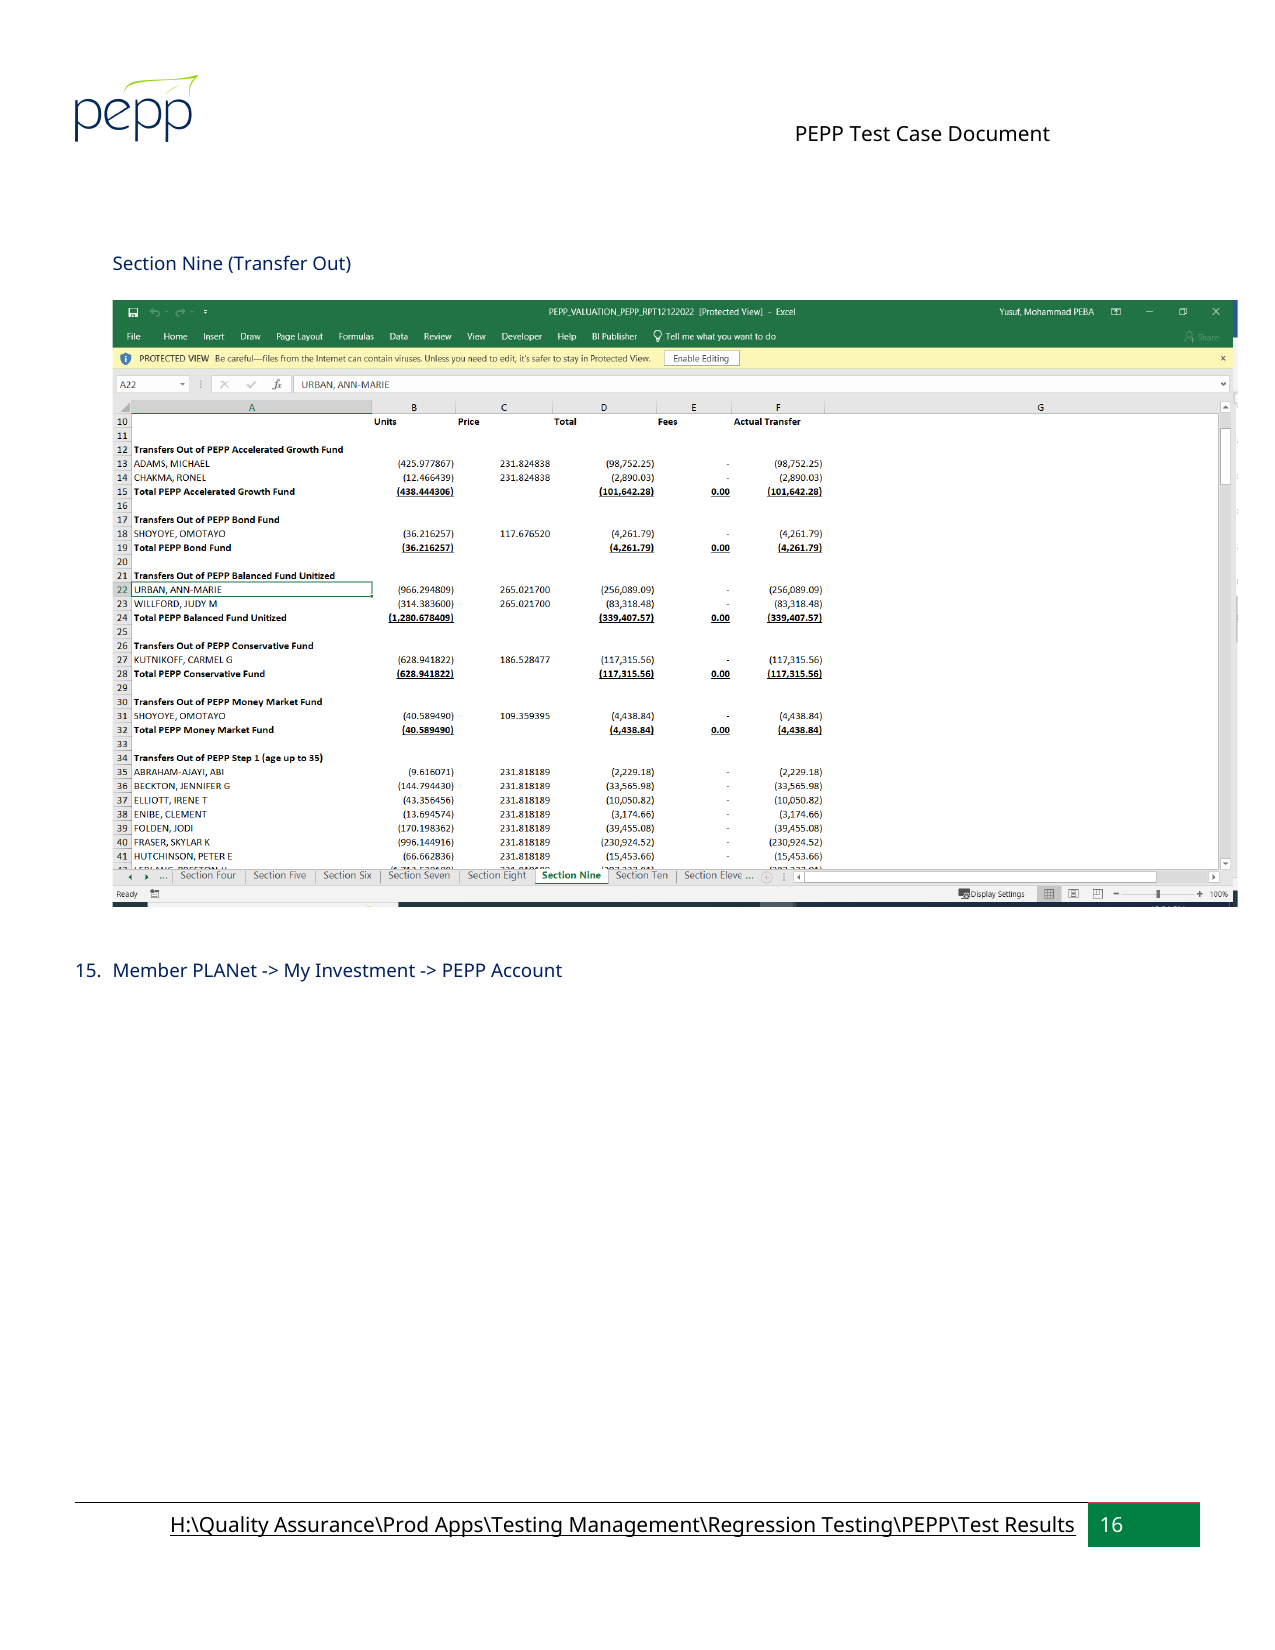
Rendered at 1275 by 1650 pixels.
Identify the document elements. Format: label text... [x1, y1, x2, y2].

picture [75, 75, 199, 142]
text Section Nine (Transfer Out) [112, 250, 1200, 275]
list Member PLANet -> My Investment -> PEPP Account [75, 958, 1200, 983]
picture [112, 300, 1238, 907]
